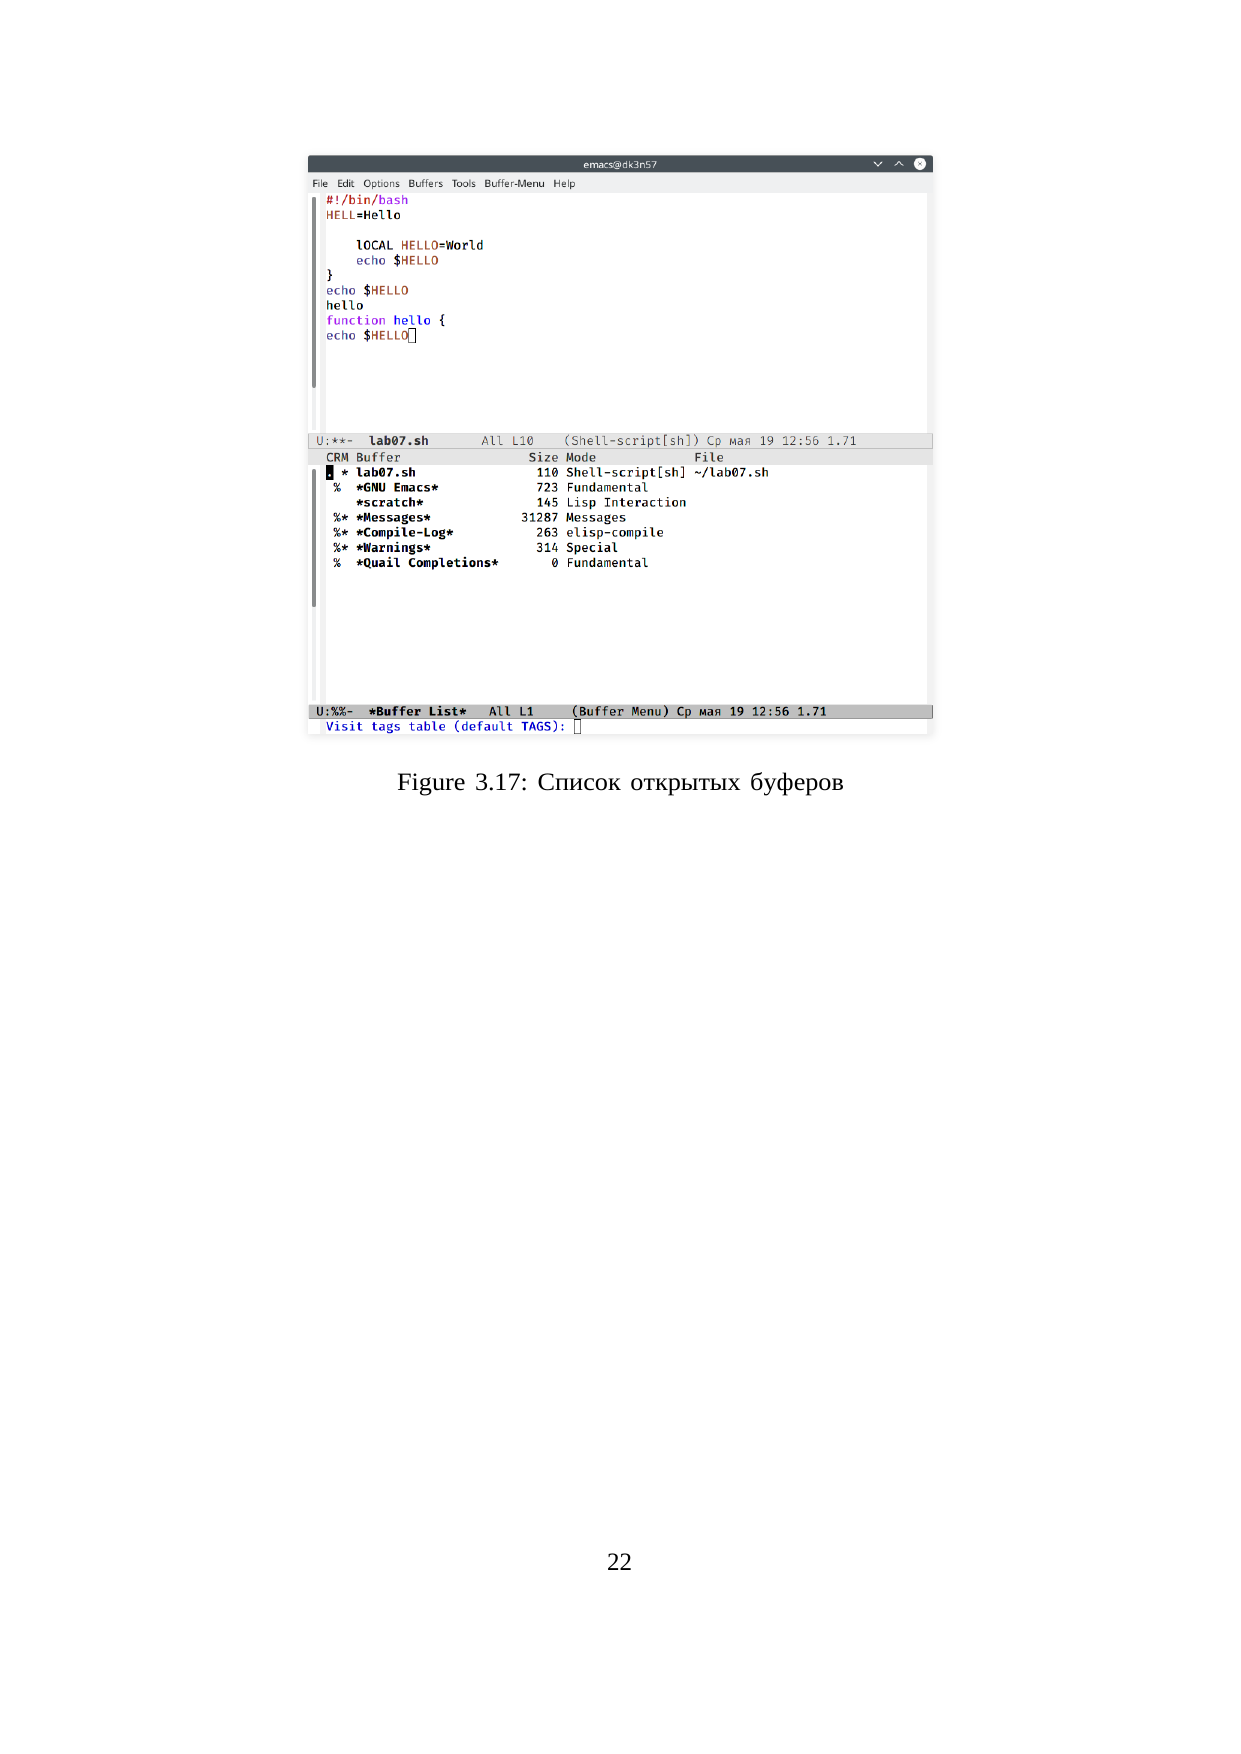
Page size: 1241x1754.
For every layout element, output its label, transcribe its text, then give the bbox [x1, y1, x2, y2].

picture [294, 143, 946, 749]
text Figure 3.17: Список открытых буферов [309, 767, 931, 796]
